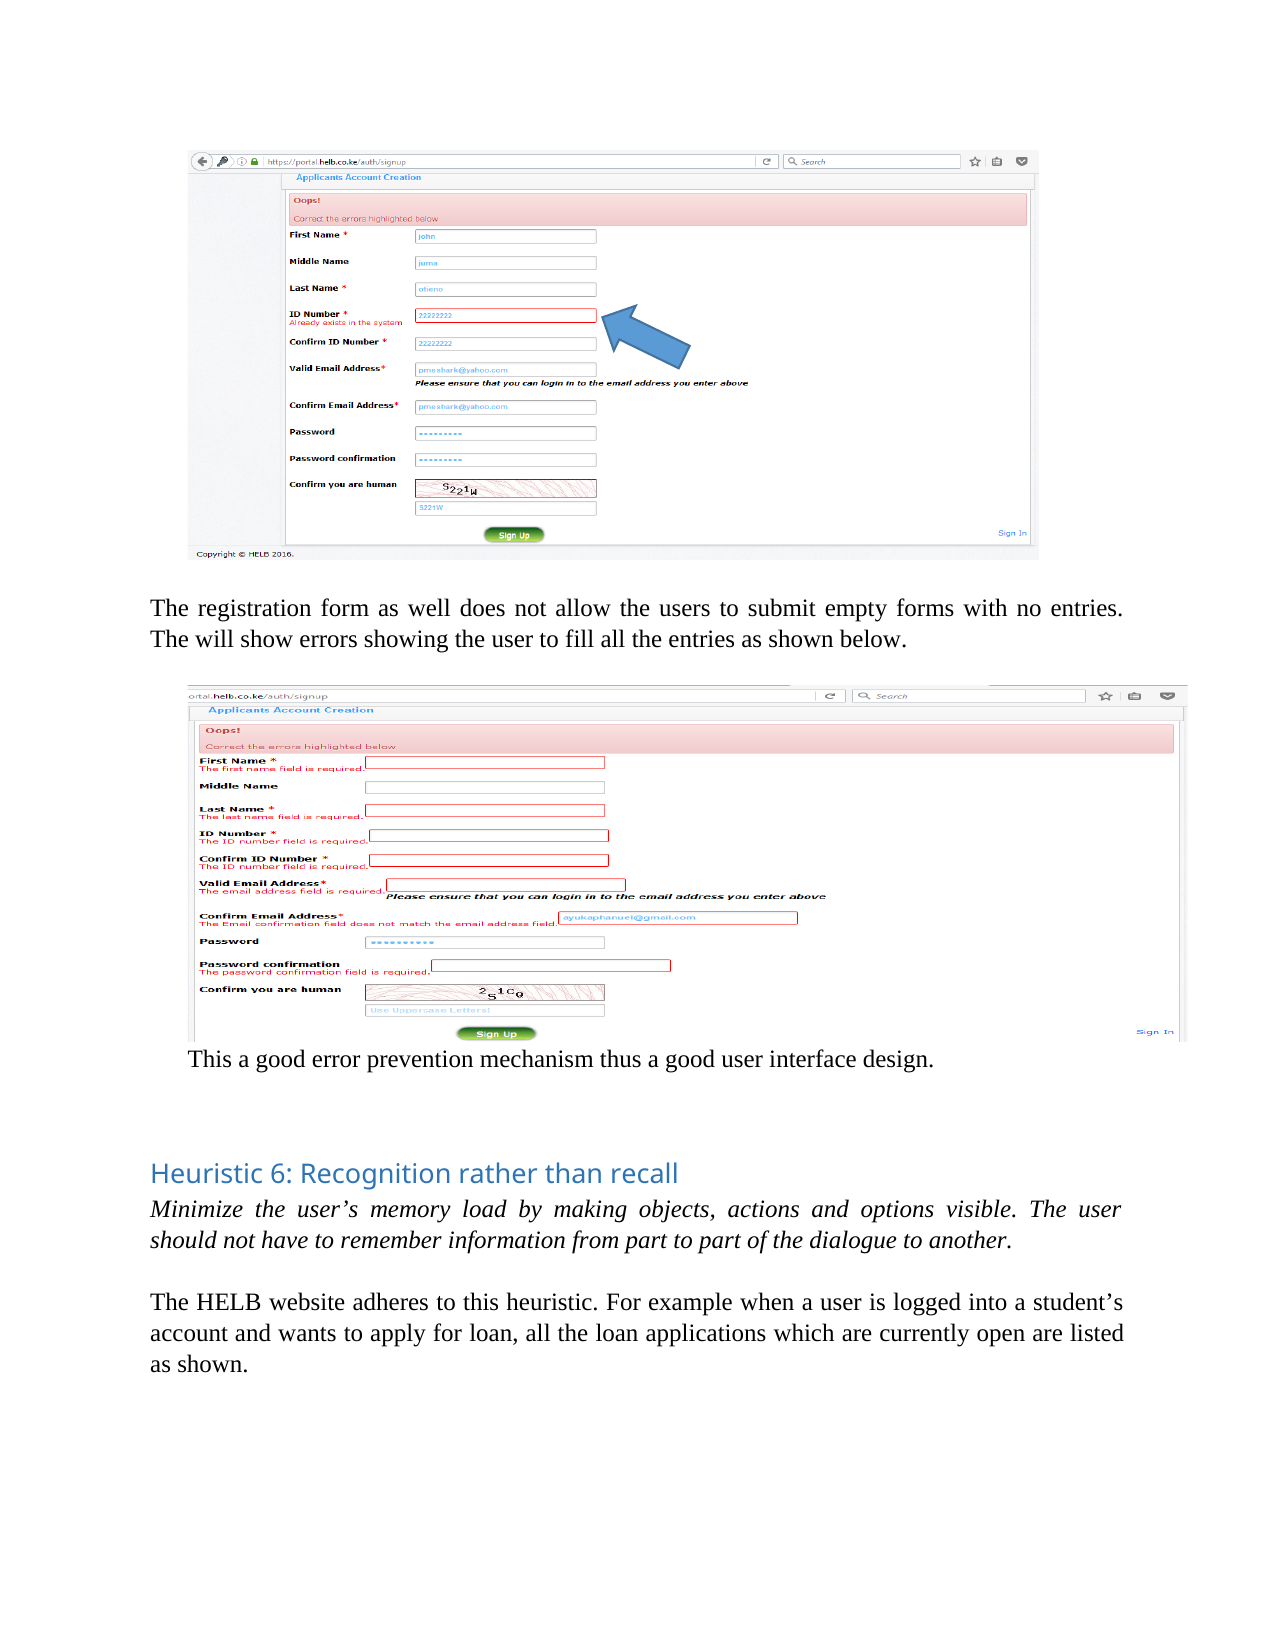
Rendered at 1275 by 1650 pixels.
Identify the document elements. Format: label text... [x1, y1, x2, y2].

list The registration form as well does not allow the users to submit empty forms with no entries. The will show errors showing the user to fill all the entries as shown below. [150, 593, 1125, 652]
list The HELB website adheres to this heuristic. For example when a user is logged into a student’s account and wants to apply for loan, all the loan applications which are currently open are listed as shown. [150, 1287, 1125, 1378]
picture [187, 150, 1039, 560]
list Minimize the user’s memory load by making objects, actions and options visible. The user should not have to remember information from part to part of the dialogue to another. [150, 1194, 1125, 1254]
list This a good error prevention mechanism thus a good user interface design. [187, 1042, 1125, 1073]
subtitle Heuristic 6: Recognition rather than recall [150, 1154, 1125, 1191]
picture [187, 685, 1188, 1042]
